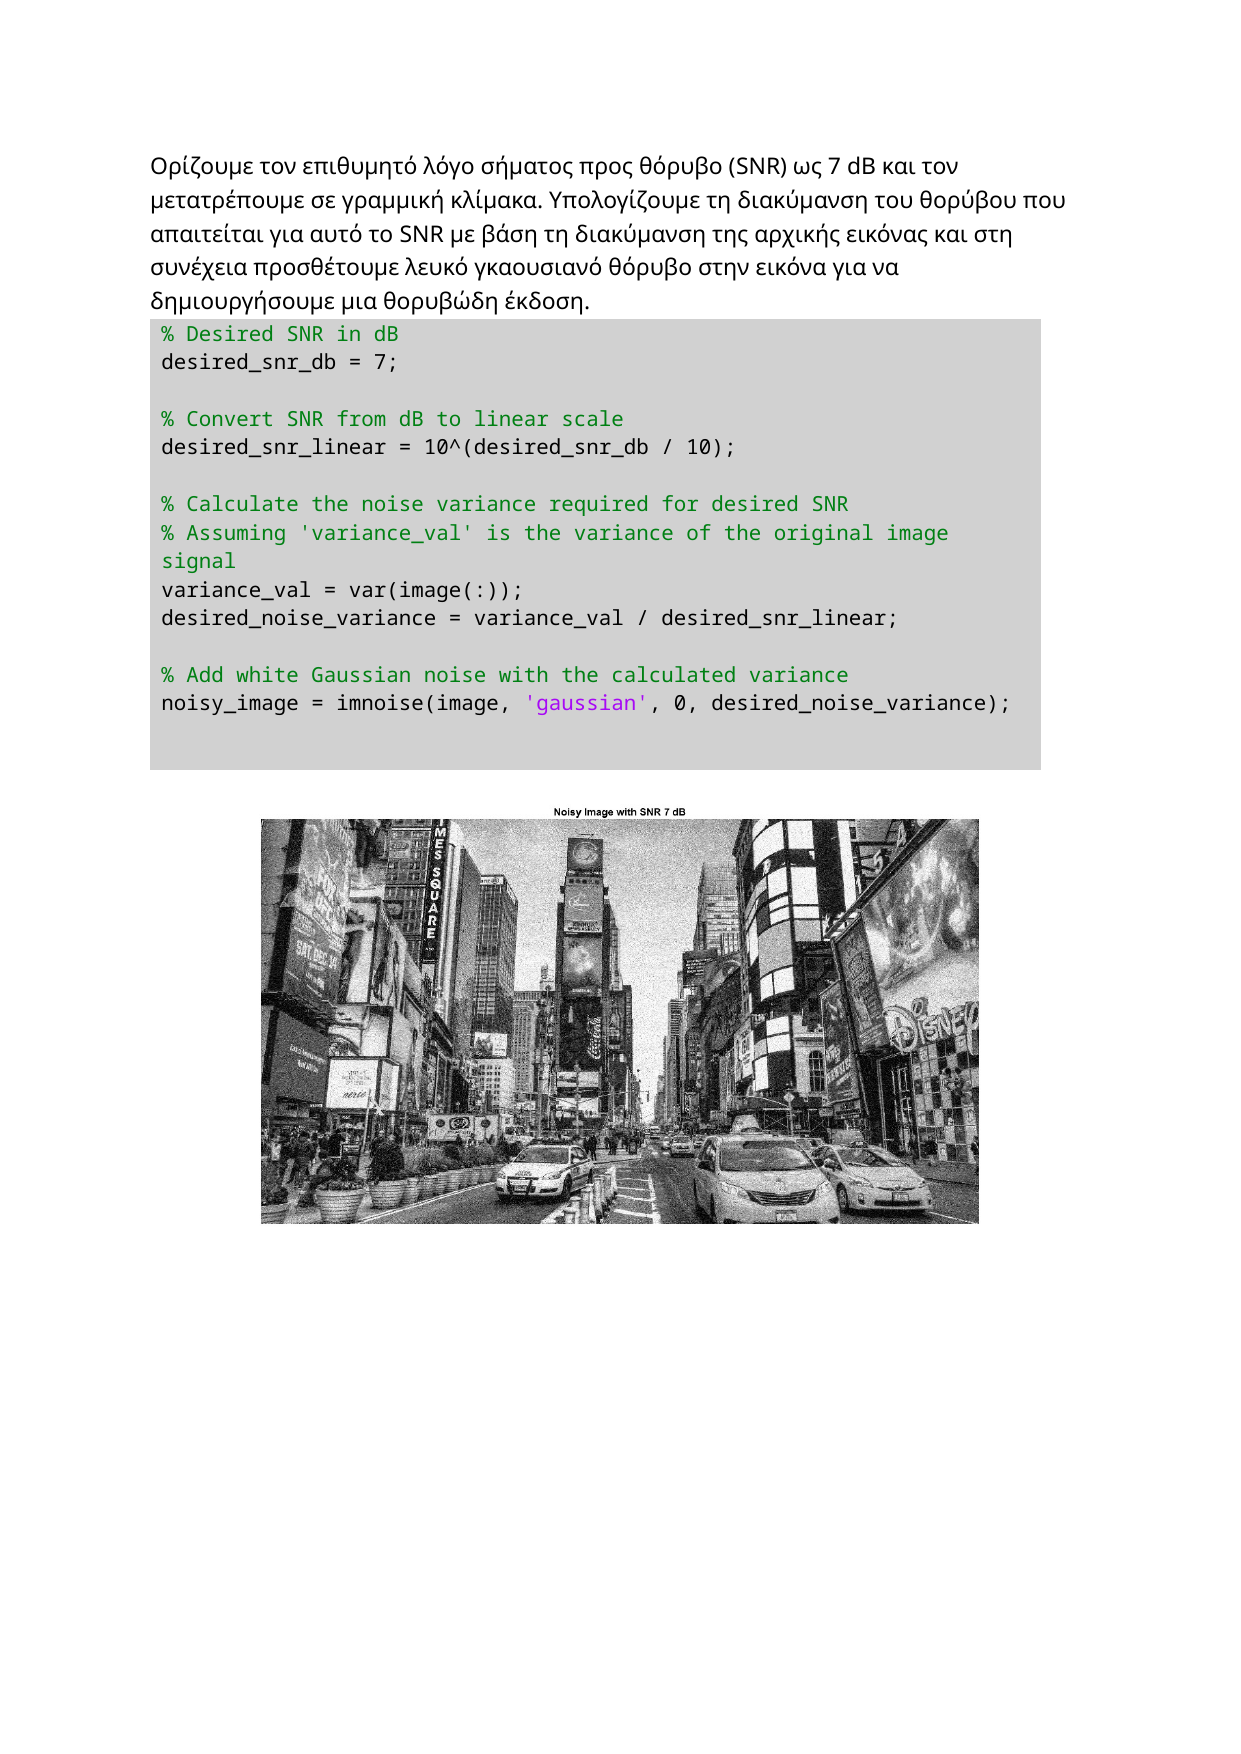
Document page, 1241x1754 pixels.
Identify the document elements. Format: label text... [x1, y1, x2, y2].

table_header % Desired SNR in dB desired_snr_db = 7; % Convert SNR from dB to linear scale desired_snr_linear = 10^(desired_snr_db / 10); % Calculate the noise variance required for desired SNR % Assuming 'variance_val' is the variance of the original image signal variance_val = var(image(:)); desired_noise_variance = variance_val / desired_snr_linear; % Add white Gaussian noise with the calculated variance noisy_image = imnoise(image, 'gaussian', 0, desired_noise_variance); [150, 319, 1041, 770]
picture [210, 804, 1025, 1263]
text Ορίζουμε τον επιθυμητό λόγο σήματος προς θόρυβο (SNR) ως 7 dB και τον μετατρέπουμε σε γραμμική κλίμακα. Υπολογίζουμε τη διακύμανση του θορύβου που απαιτείται για αυτό το SNR με βάση τη διακύμανση της αρχικής εικόνας και στη συνέχεια προσθέτουμε λευκό γκαουσιανό θόρυβο στην εικόνα για να δημιουργήσουμε μια θορυβώδη έκδοση. [150, 150, 1090, 316]
